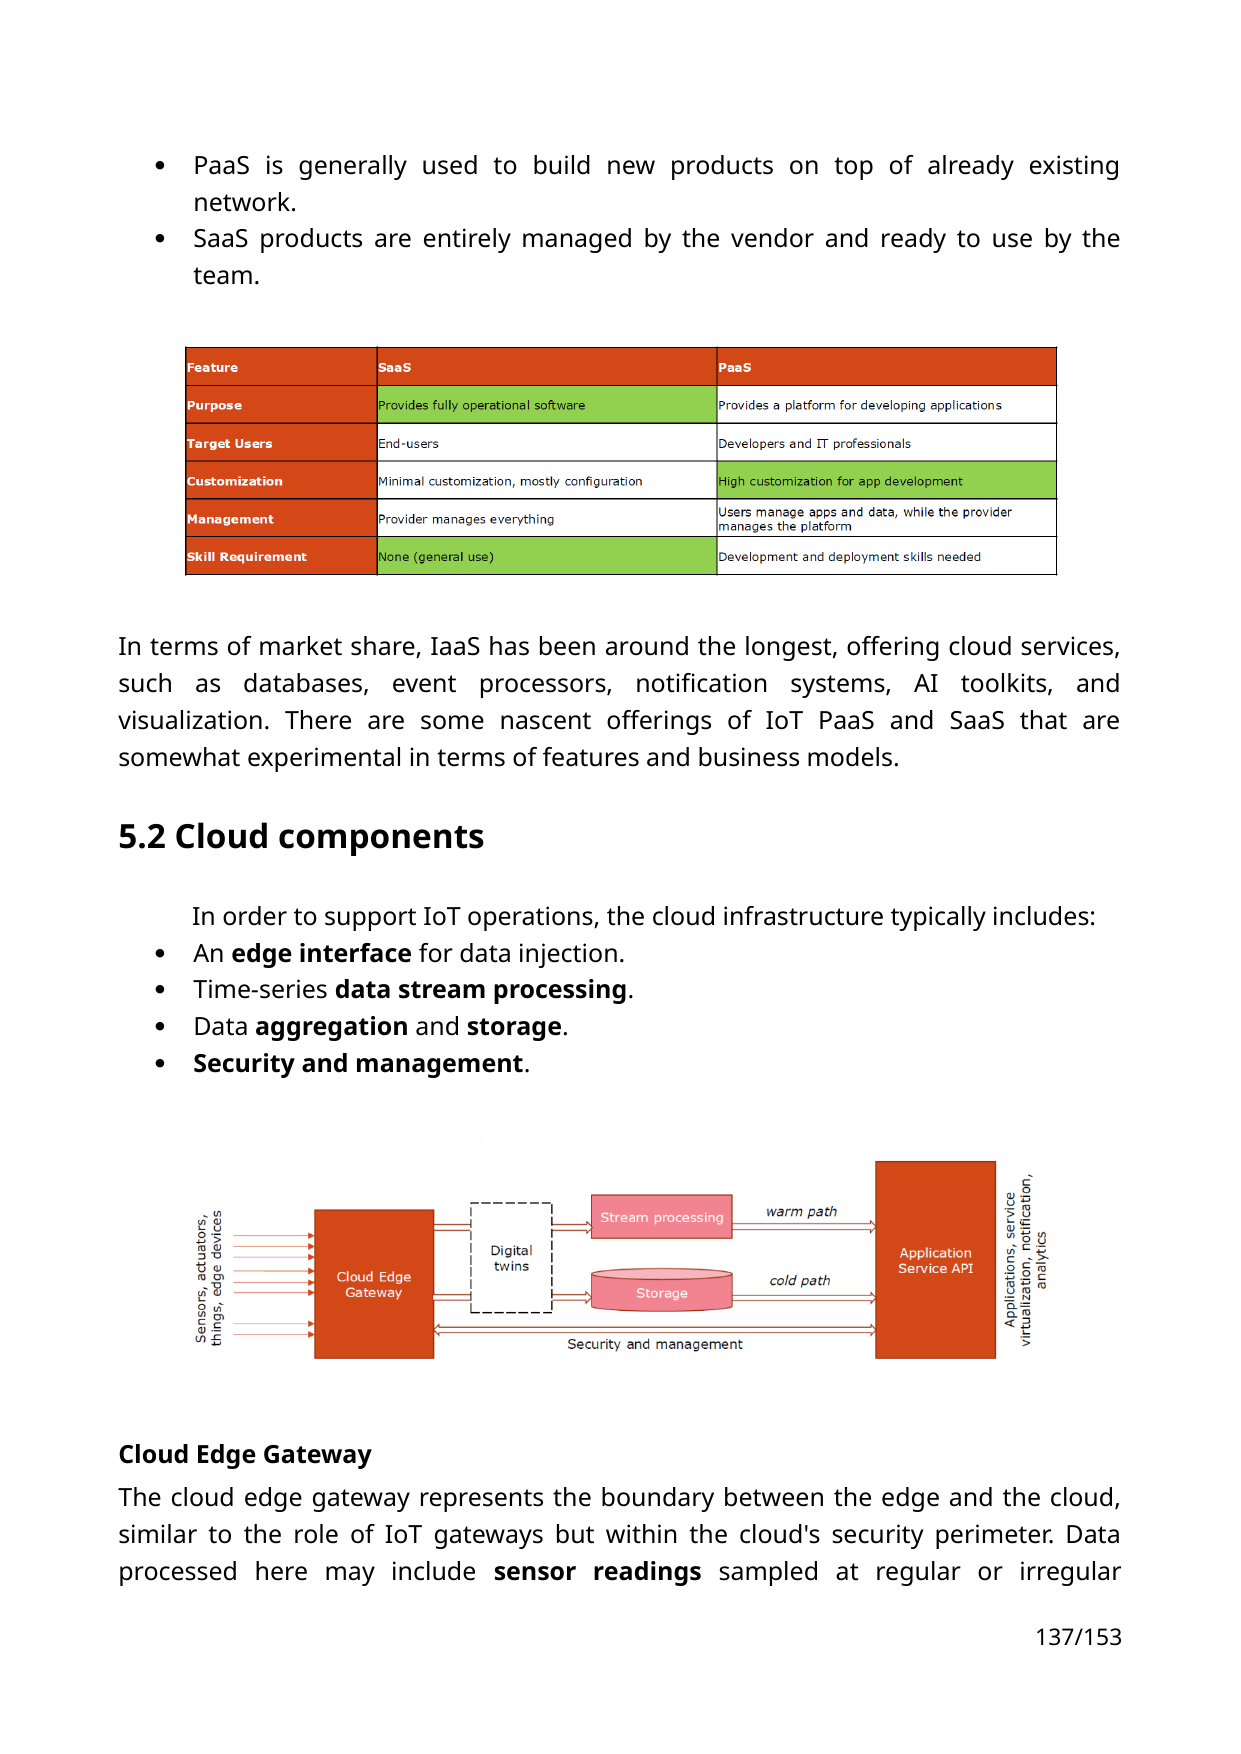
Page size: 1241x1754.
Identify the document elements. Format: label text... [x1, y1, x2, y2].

list In order to support IoT operations, the cloud infrastructure typically includes: [118, 899, 1122, 933]
list Data aggregation and storage. [156, 1009, 1122, 1043]
text Cloud Edge Gateway [118, 1437, 1122, 1471]
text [118, 1480, 1122, 1587]
picture [174, 1119, 1066, 1398]
list Time-series data stream processing. [156, 972, 1122, 1006]
list PaaS is generally used to build new products on top of already existing network. [156, 148, 1122, 218]
list Security and management. [156, 1046, 1122, 1080]
picture [168, 331, 1072, 591]
list An edge interface for data injection. [156, 935, 1122, 969]
list SaaS products are entirely managed by the vendor and ready to use by the team. [156, 221, 1122, 292]
text In terms of market share, IaaS has been around the longest, offering cloud services, such as databases, event processors, notification systems, AI toolkits, and visualization. There are some nascent offerings of IoT PaaS and SaaS that are somewhat experimental in terms of features and business models. [118, 629, 1122, 773]
subtitle 5.2 Cloud components [118, 813, 1122, 858]
